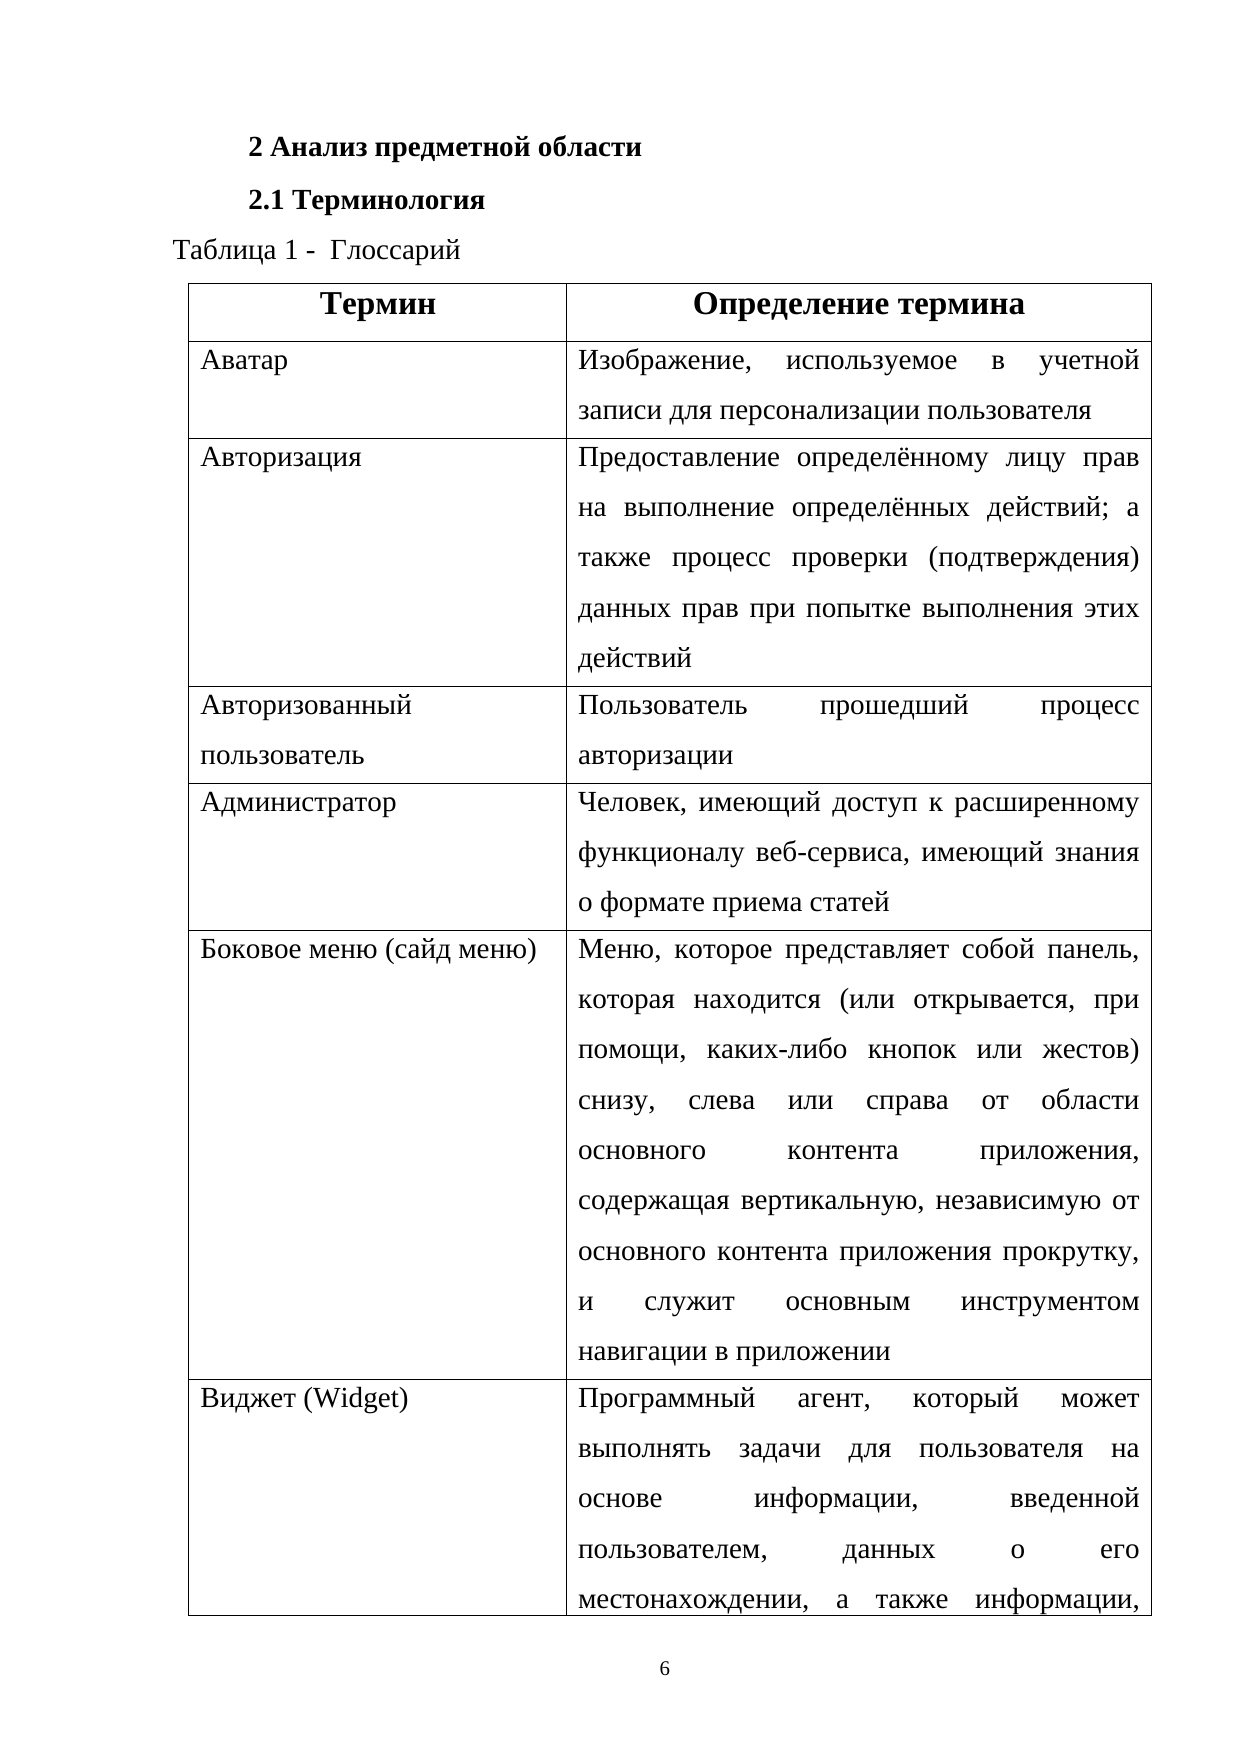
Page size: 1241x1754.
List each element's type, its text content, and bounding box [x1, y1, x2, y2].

table_cell Авторизация [189, 439, 566, 686]
text Терминология [248, 182, 1152, 215]
table_header Определение термина [567, 284, 1151, 341]
table_cell Виджет (Widget) [189, 1380, 566, 1615]
table_cell Боковое меню (сайд меню) [189, 931, 566, 1379]
table_cell Аватар [189, 342, 566, 438]
text Анализ предметной области [248, 129, 1152, 163]
table_cell Авторизованный пользователь [189, 687, 566, 783]
table_cell Изображение, используемое в учетной записи для персонализации пользователя [567, 342, 1151, 438]
text Глоссарий [177, 232, 1152, 266]
table_cell Меню, которое представляет собой панель, которая находится (или открывается, при помощи, каких-либо кнопок или жестов) снизу, слева или справа от области основного контента приложения, содержащая вертикальную, независимую от основного контента приложения прокрутку, и служит основным инструментом навигации в приложении [567, 931, 1151, 1379]
table_cell Предоставление определённому лицу прав на выполнение определённых действий; а также процесс проверки (подтверждения) данных прав при попытке выполнения этих действий [567, 439, 1151, 686]
table_cell Администратор [189, 784, 566, 930]
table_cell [567, 1380, 1151, 1615]
table_cell Человек, имеющий доступ к расширенному функционалу веб-сервиса, имеющий знания о формате приема статей [567, 784, 1151, 930]
table_header Термин [189, 284, 566, 341]
table_cell Пользователь прошедший процесс авторизации [567, 687, 1151, 783]
